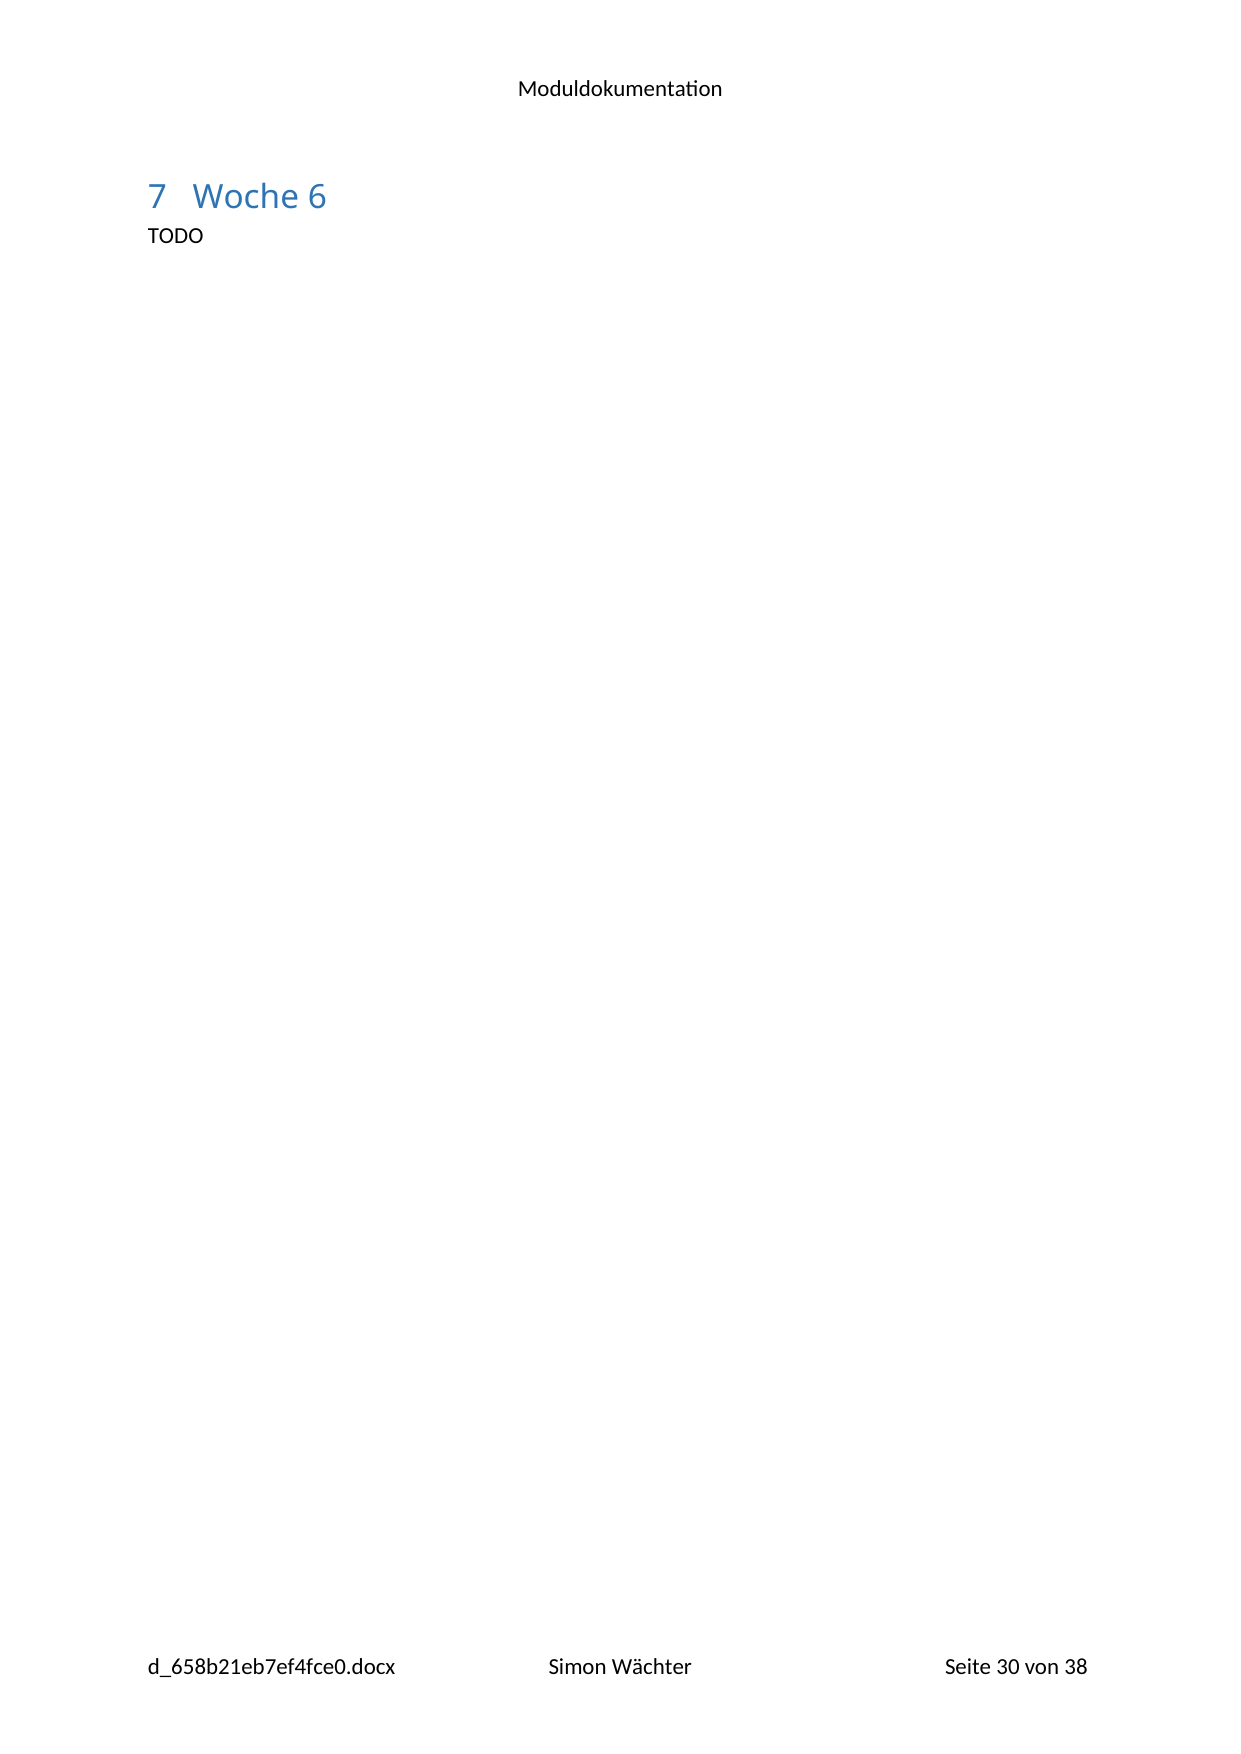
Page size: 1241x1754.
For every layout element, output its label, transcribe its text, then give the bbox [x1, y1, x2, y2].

text TODO [148, 222, 1093, 249]
subtitle Woche 6 [148, 173, 1093, 218]
